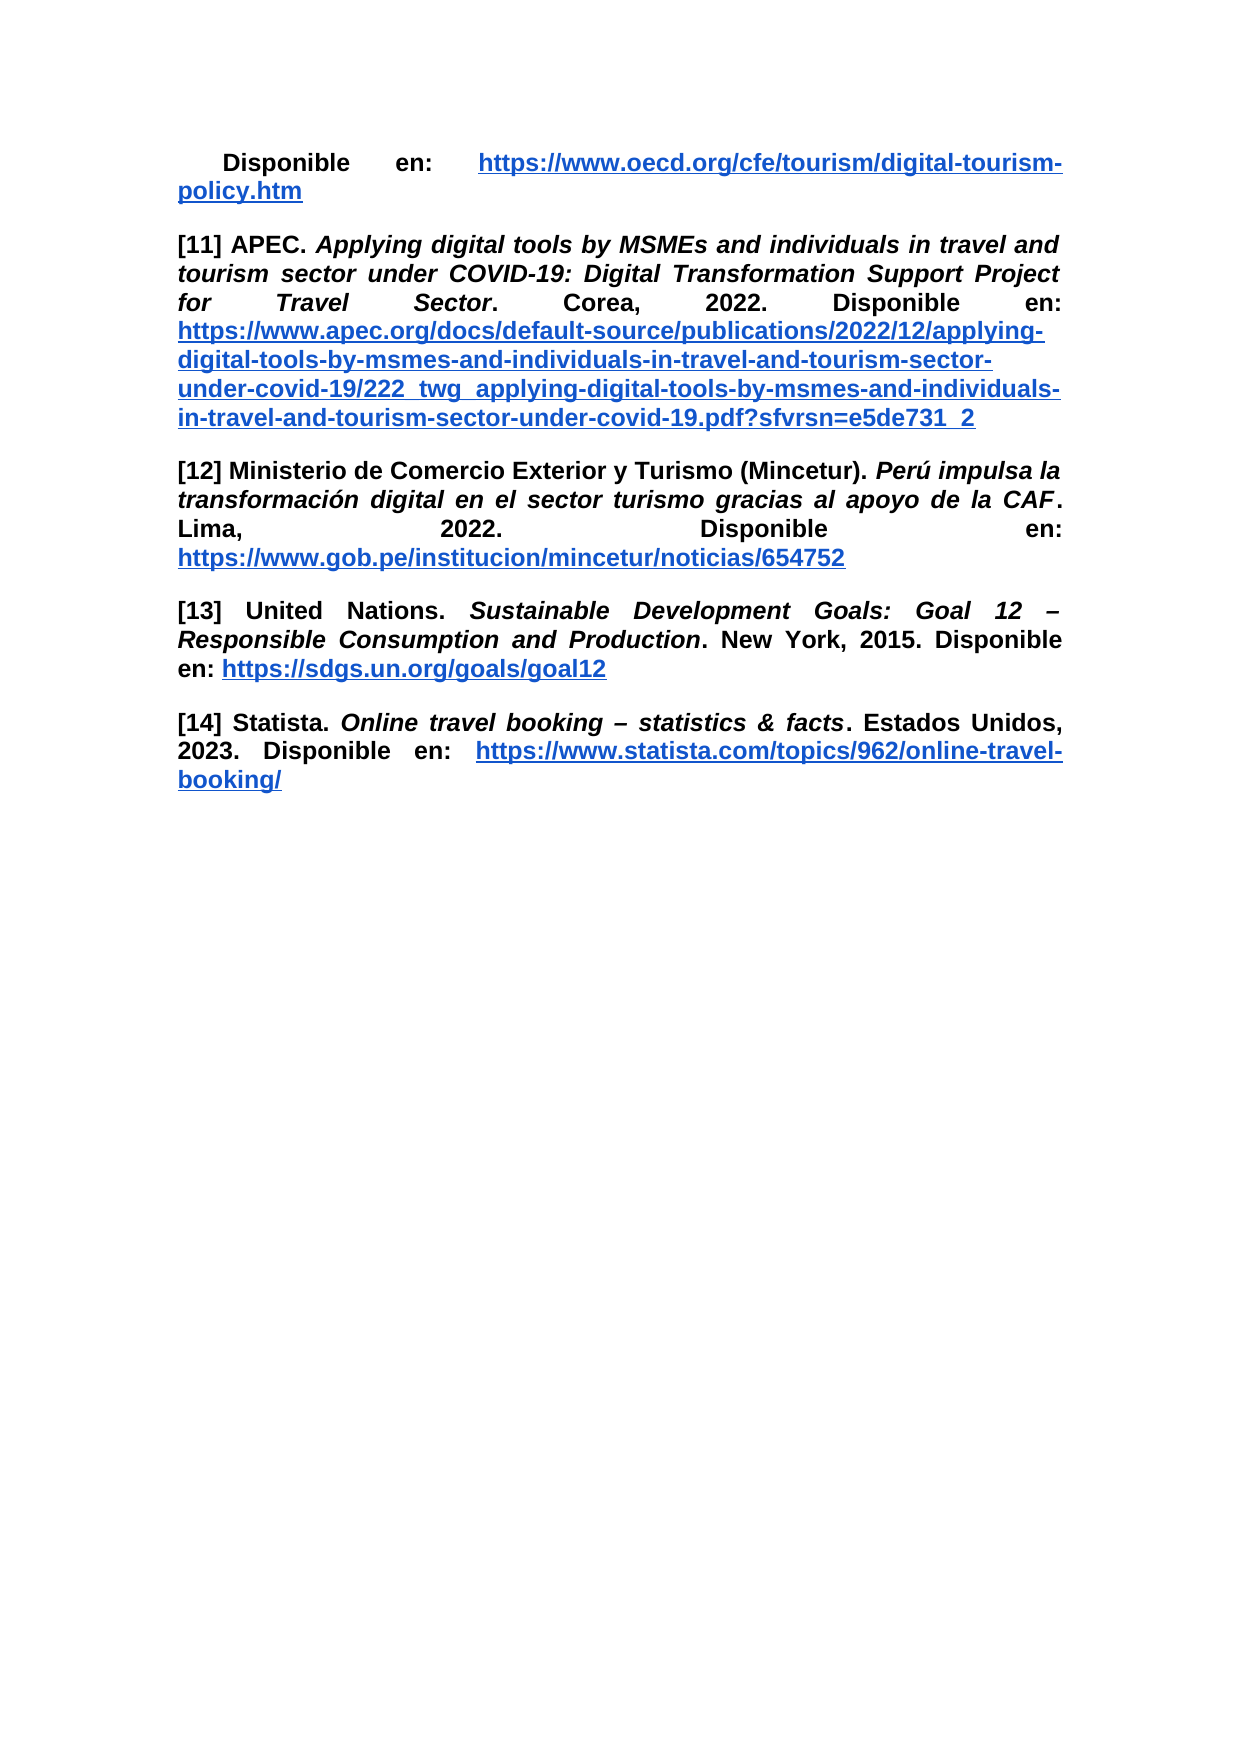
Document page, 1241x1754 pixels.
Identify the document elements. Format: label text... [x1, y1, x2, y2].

text [13] United Nations. Sustainable Development Goals: Goal 12 – Responsible Consumption and Production. New York, 2015. Disponible en: https://sdgs.un.org/goals/goal12 [177, 596, 1063, 683]
text [12] Ministerio de Comercio Exterior y Turismo (Mincetur). Perú impulsa la transformación digital en el sector turismo gracias al apoyo de la CAF. Lima, 2022. Disponible en: https://www.gob.pe/institucion/mincetur/noticias/654752 [177, 456, 1063, 571]
text [11] APEC. Applying digital tools by MSMEs and individuals in travel and tourism sector under COVID-19: Digital Transformation Support Project for Travel Sector. Corea, 2022. Disponible en: https://www.apec.org/docs/default-source/publications/2022/12/applying-digital-tools-by-msmes-and-individuals-in-travel-and-tourism-sector-under-covid-19/222_twg_applying-digital-tools-by-msmes-and-individuals-in-travel-and-tourism-sector-under-covid-19.pdf?sfvrsn=e5de731_2 [177, 230, 1063, 431]
text [14] Statista. Online travel booking – statistics & facts. Estados Unidos, 2023. Disponible en: https://www.statista.com/topics/962/online-travel-booking/ [177, 708, 1063, 794]
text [177, 148, 1063, 205]
